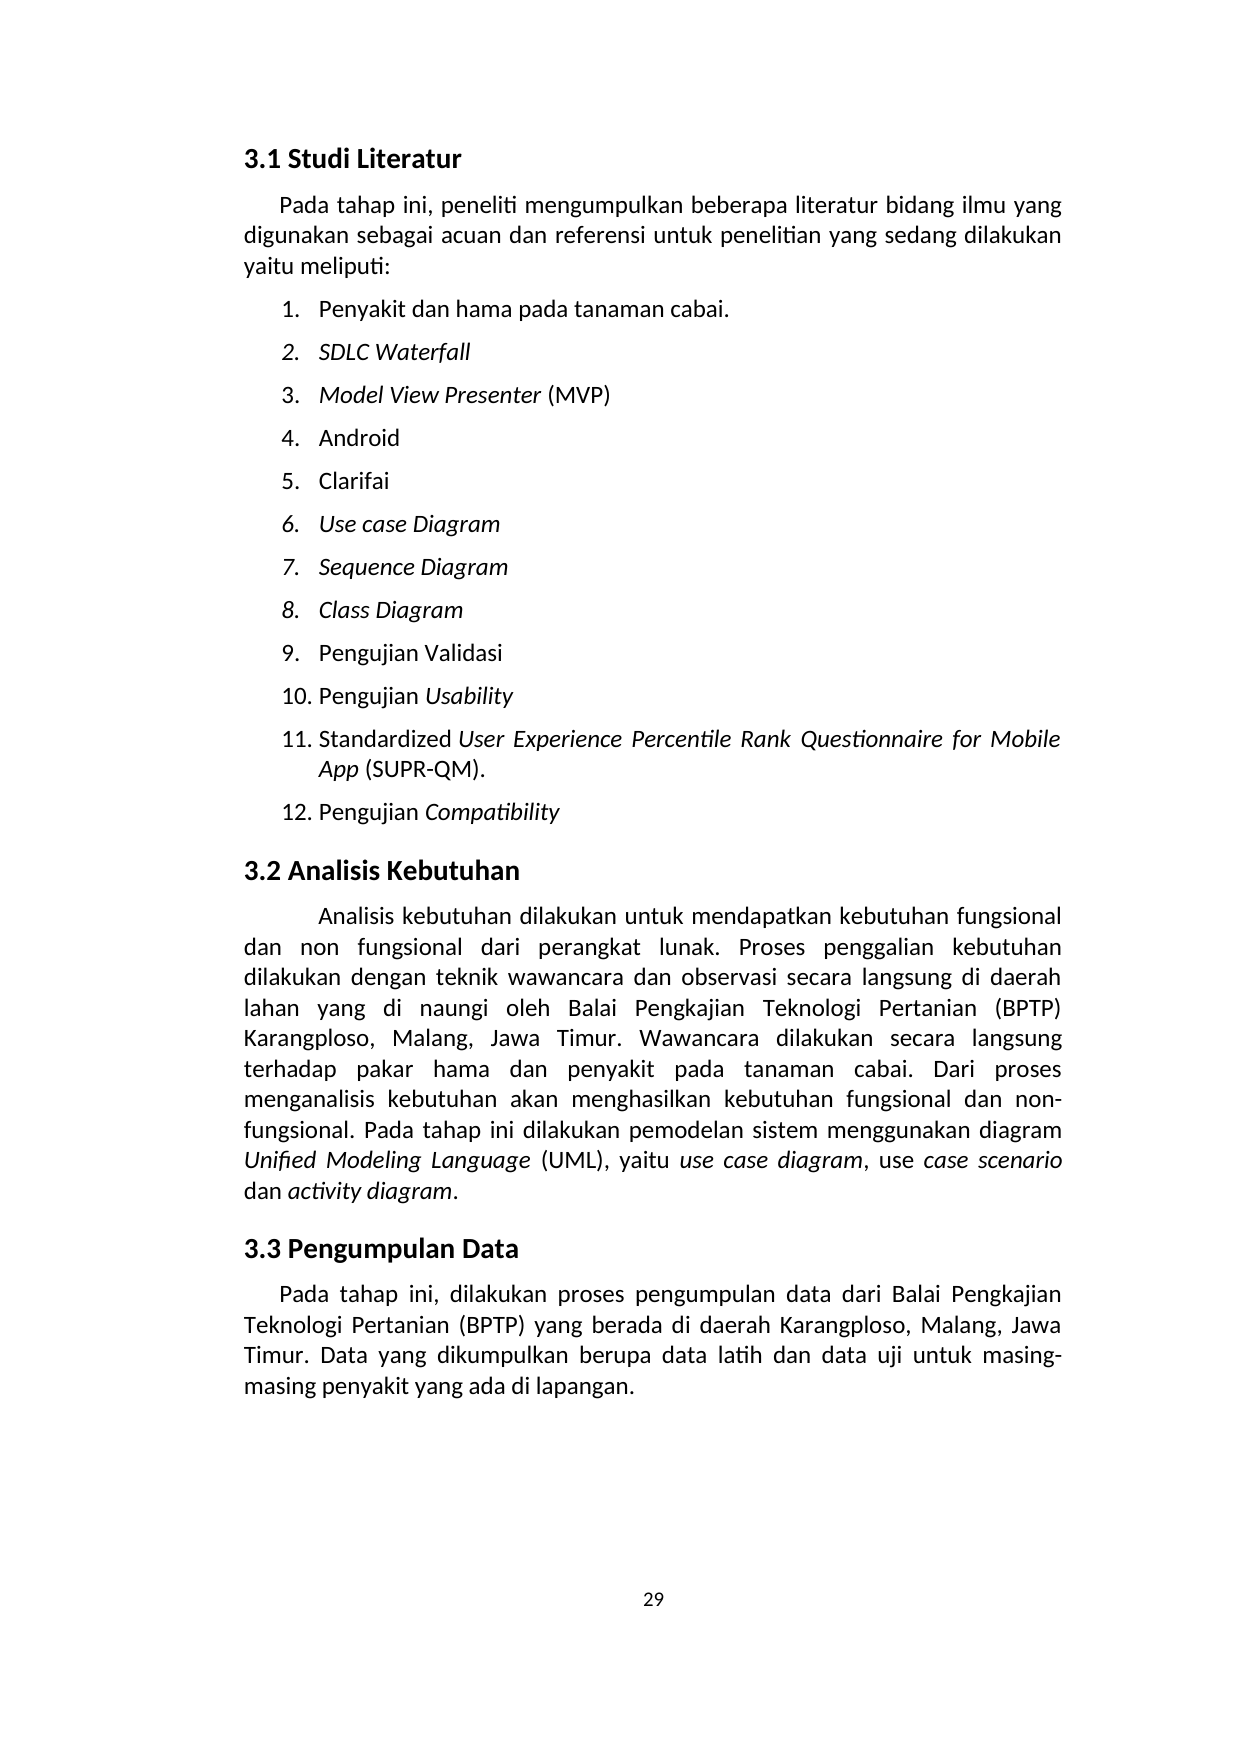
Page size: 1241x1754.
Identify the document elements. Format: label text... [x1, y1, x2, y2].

list Penyakit dan hama pada tanaman cabai. [281, 293, 1063, 323]
list Pengujian Compatibility [281, 797, 1063, 827]
list Pengujian Usability [281, 680, 1063, 711]
text Pada tahap ini, dilakukan proses pengumpulan data dari Balai Pengkajian Teknologi Pertanian (BPTP) yang berada di daerah Karangploso, Malang, Jawa Timur. Data yang dikumpulkan berupa data latih dan data uji untuk masing-masing penyakit yang ada di lapangan. [244, 1278, 1063, 1401]
text Pada tahap ini, peneliti mengumpulkan beberapa literatur bidang ilmu yang digunakan sebagai acuan dan referensi untuk penelitian yang sedang dilakukan yaitu meliputi: [244, 189, 1063, 280]
subtitle Studi Literatur [244, 141, 1063, 176]
list Use case Diagram [281, 508, 1063, 538]
list Android [281, 422, 1063, 452]
list Class Diagram [281, 594, 1063, 624]
subtitle Pengumpulan Data [244, 1230, 1063, 1266]
list Standardized User Experience Percentile Rank Questionnaire for Mobile App (SUPR-QM). [281, 723, 1063, 784]
text Analisis kebutuhan dilakukan untuk mendapatkan kebutuhan fungsional dan non fungsional dari perangkat lunak. Proses penggalian kebutuhan dilakukan dengan teknik wawancara dan observasi secara langsung di daerah lahan yang di naungi oleh Balai Pengkajian Teknologi Pertanian (BPTP) Karangploso, Malang, Jawa Timur. Wawancara dilakukan secara langsung terhadap pakar hama dan penyakit pada tanaman cabai. Dari proses menganalisis kebutuhan akan menghasilkan kebutuhan fungsional dan non-fungsional. Pada tahap ini dilakukan pemodelan sistem menggunakan diagram Unified Modeling Language (UML), yaitu use case diagram, use case scenario dan activity diagram. [244, 900, 1063, 1205]
list Pengujian Validasi [281, 637, 1063, 667]
list Clarifai [281, 465, 1063, 495]
list Sequence Diagram [281, 551, 1063, 581]
list Model View Presenter (MVP) [281, 379, 1063, 409]
subtitle Analisis Kebutuhan [244, 852, 1063, 888]
list SDLC Waterfall [281, 336, 1063, 366]
